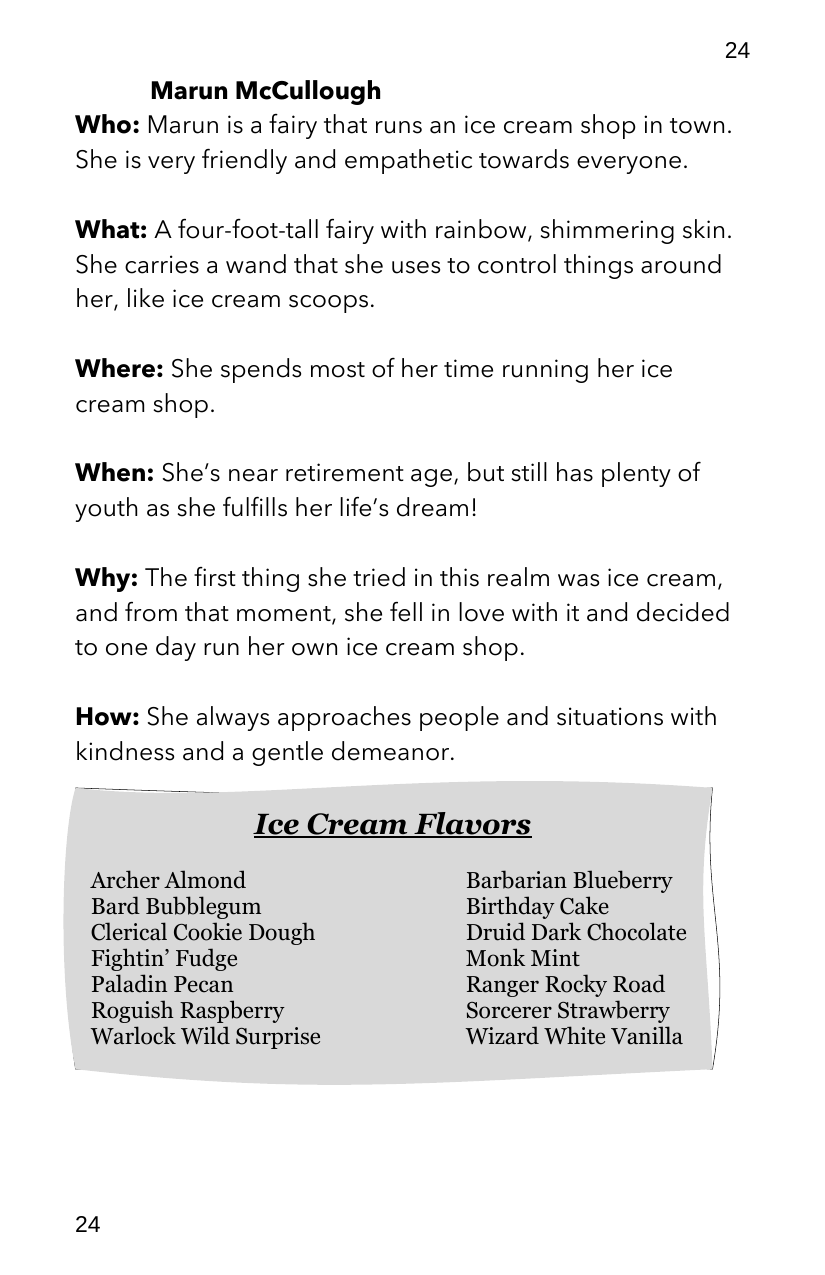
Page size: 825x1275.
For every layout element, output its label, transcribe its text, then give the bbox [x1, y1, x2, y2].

text Who: Marun is a fairy that runs an ice cream shop in town. She is very friendly and empathetic towards everyone. [75, 110, 750, 175]
text Marun McCullough [75, 75, 750, 105]
text How: She always approaches people and situations with kindness and a gentle demeanor. [75, 701, 750, 766]
text When: She’s near retirement age, but still has plenty of youth as she fulfills her life’s dream! [75, 458, 750, 523]
text Where: She spends most of her time running her ice cream shop. [75, 353, 750, 418]
text What: A four-foot-tall fairy with rainbow, shimmering skin. She carries a wand that she uses to control things around her, like ice cream scoops. [75, 214, 750, 314]
text Why: The first thing she tried in this realm was ice cream, and from that moment, she fell in love with it and decided to one day run her own ice cream shop. [75, 562, 750, 662]
